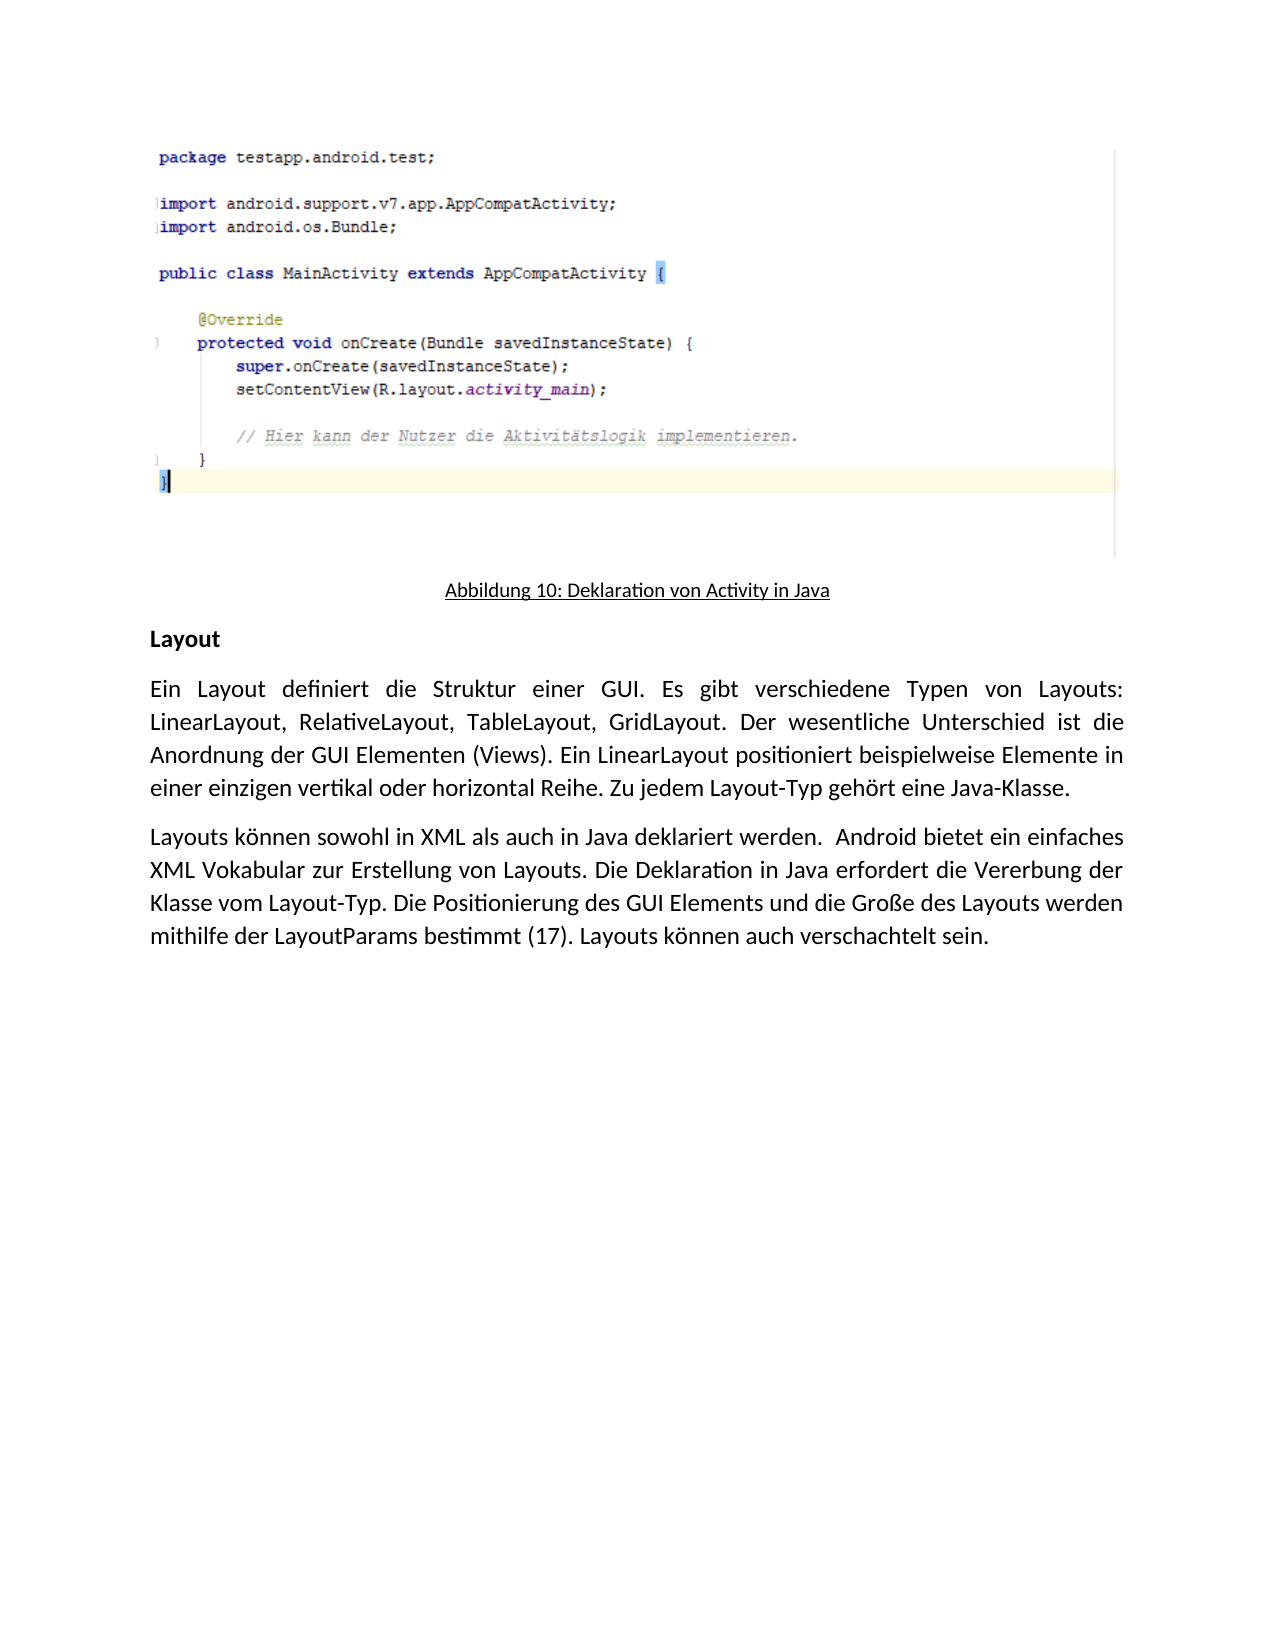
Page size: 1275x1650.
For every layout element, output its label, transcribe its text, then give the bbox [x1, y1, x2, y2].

text Layout [150, 623, 1125, 654]
text Ein Layout definiert die Struktur einer GUI. Es gibt verschiedene Typen von Layouts: LinearLayout, RelativeLayout, TableLayout, GridLayout. Der wesentliche Unterschied ist die Anordnung der GUI Elementen (Views). Ein LinearLayout positioniert beispielweise Elemente in einer einzigen vertikal oder horizontal Reihe. Zu jedem Layout-Typ gehört eine Java-Klasse. [150, 673, 1125, 802]
picture [154, 150, 1121, 558]
text Layouts können sowohl in XML als auch in Java deklariert werden. Android bietet ein einfaches XML Vokabular zur Erstellung von Layouts. Die Deklaration in Java erfordert die Vererbung der Klasse vom Layout-Typ. Die Positionierung des GUI Elements und die Große des Layouts werden mithilfe der LayoutParams bestimmt . Layouts können auch verschachtelt sein. [150, 821, 1125, 951]
